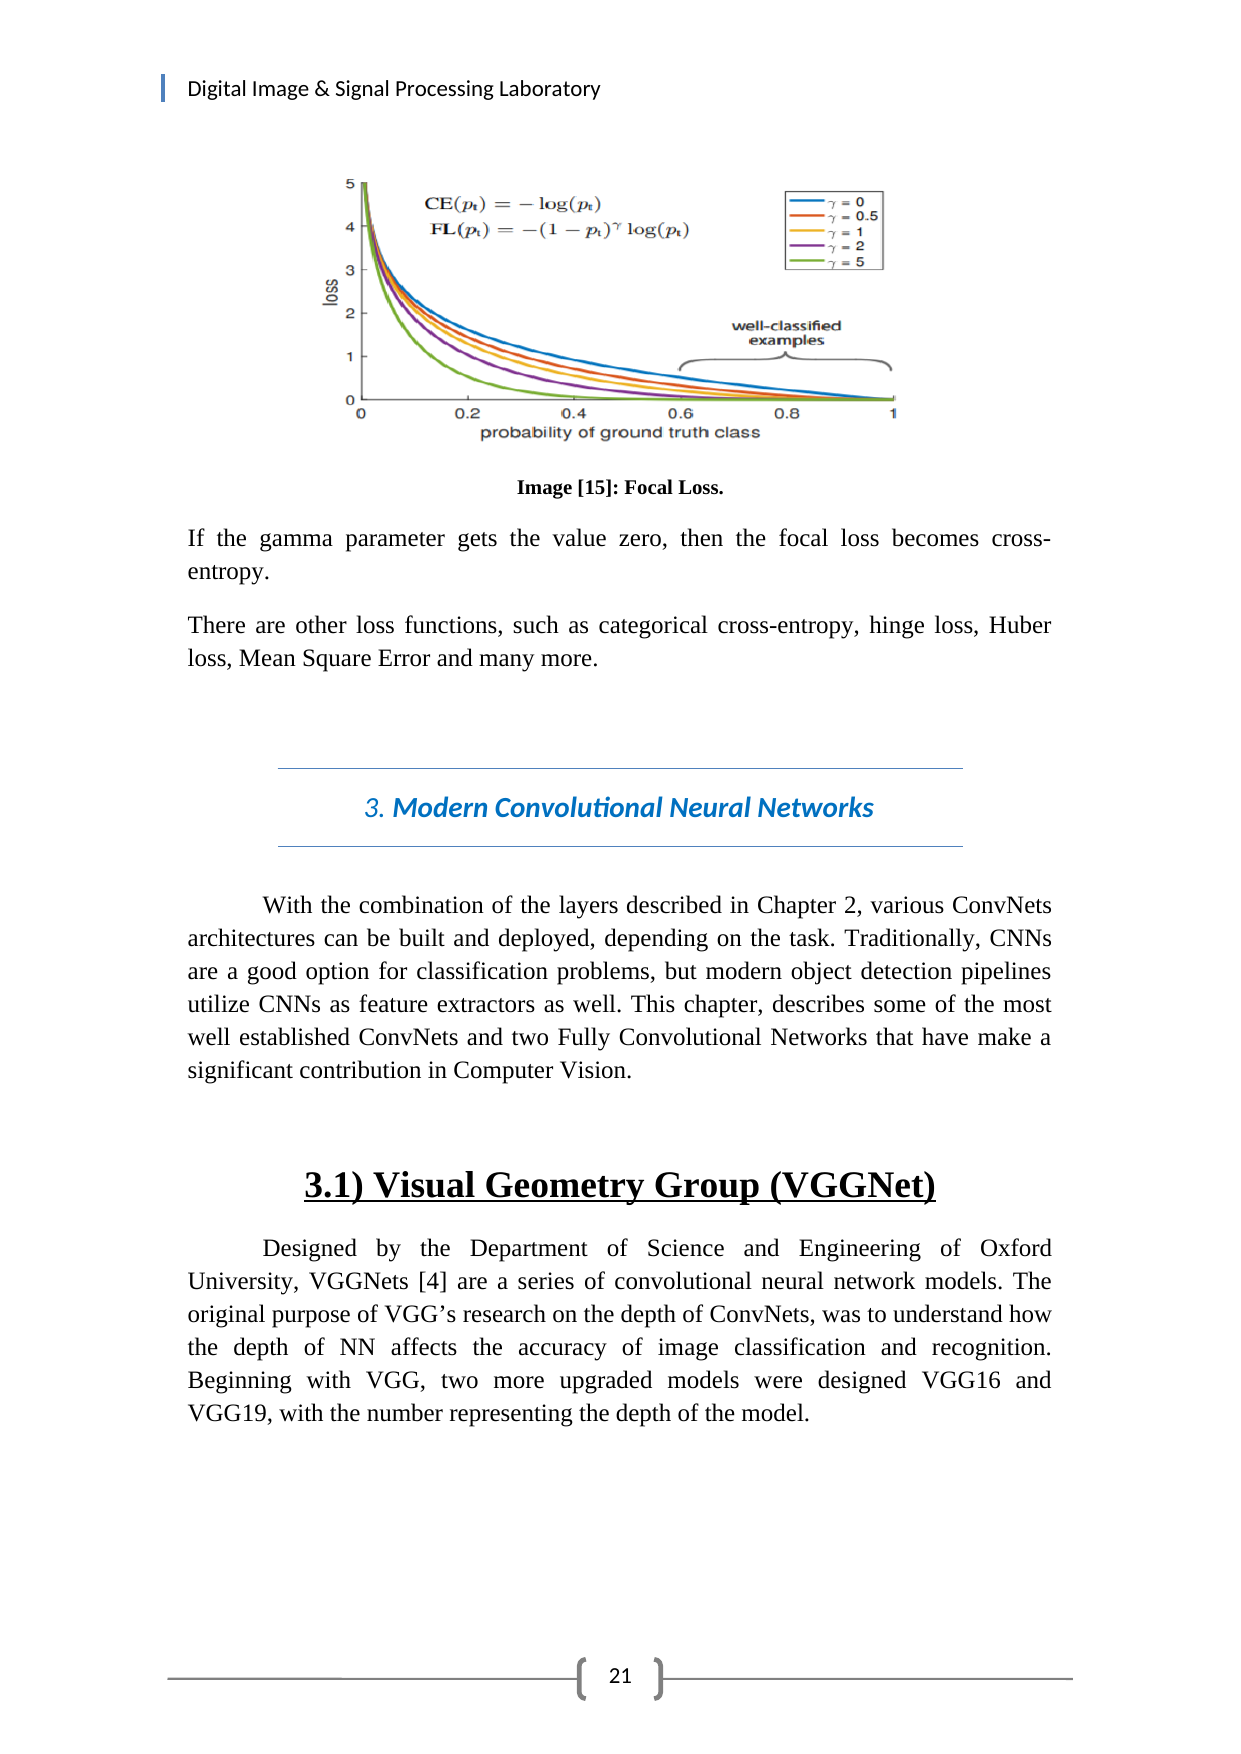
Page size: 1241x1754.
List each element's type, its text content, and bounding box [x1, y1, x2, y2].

text With the combination of the layers described in Chapter 2, various ConvNets architectures can be built and deployed, depending on the task. Traditionally, CNNs are a good option for classification problems, but modern object detection pipelines utilize CNNs as feature extractors as well. This chapter, describes some of the most well established ConvNets and two Fully Convolutional Networks that have make a significant contribution in Computer Vision. [187, 890, 1053, 1084]
text Image [15]: Focal Loss. [187, 475, 1053, 499]
text If the gamma parameter gets the value zero, then the focal loss becomes cross-entropy. [187, 523, 1053, 585]
text Designed by the Department of Science and Engineering of Oxford University, VGGNets [4] are a series of convolutional neural network models. The original purpose of VGG’s research on the depth of ConvNets, was to understand how the depth of NN affects the accuracy of image classification and recognition. Beginning with VGG, two more upgraded models were designed VGG16 and VGG19, with the number representing the depth of the model. [187, 1233, 1053, 1427]
picture [316, 150, 924, 450]
text 3. Modern Convolutional Neural Networks [277, 769, 963, 847]
text 3.1) Visual Geometry Group (VGGNet) [187, 1163, 1053, 1206]
text There are other loss functions, such as categorical cross-entropy, hinge loss, Huber loss, Mean Square Error and many more. [187, 610, 1053, 672]
